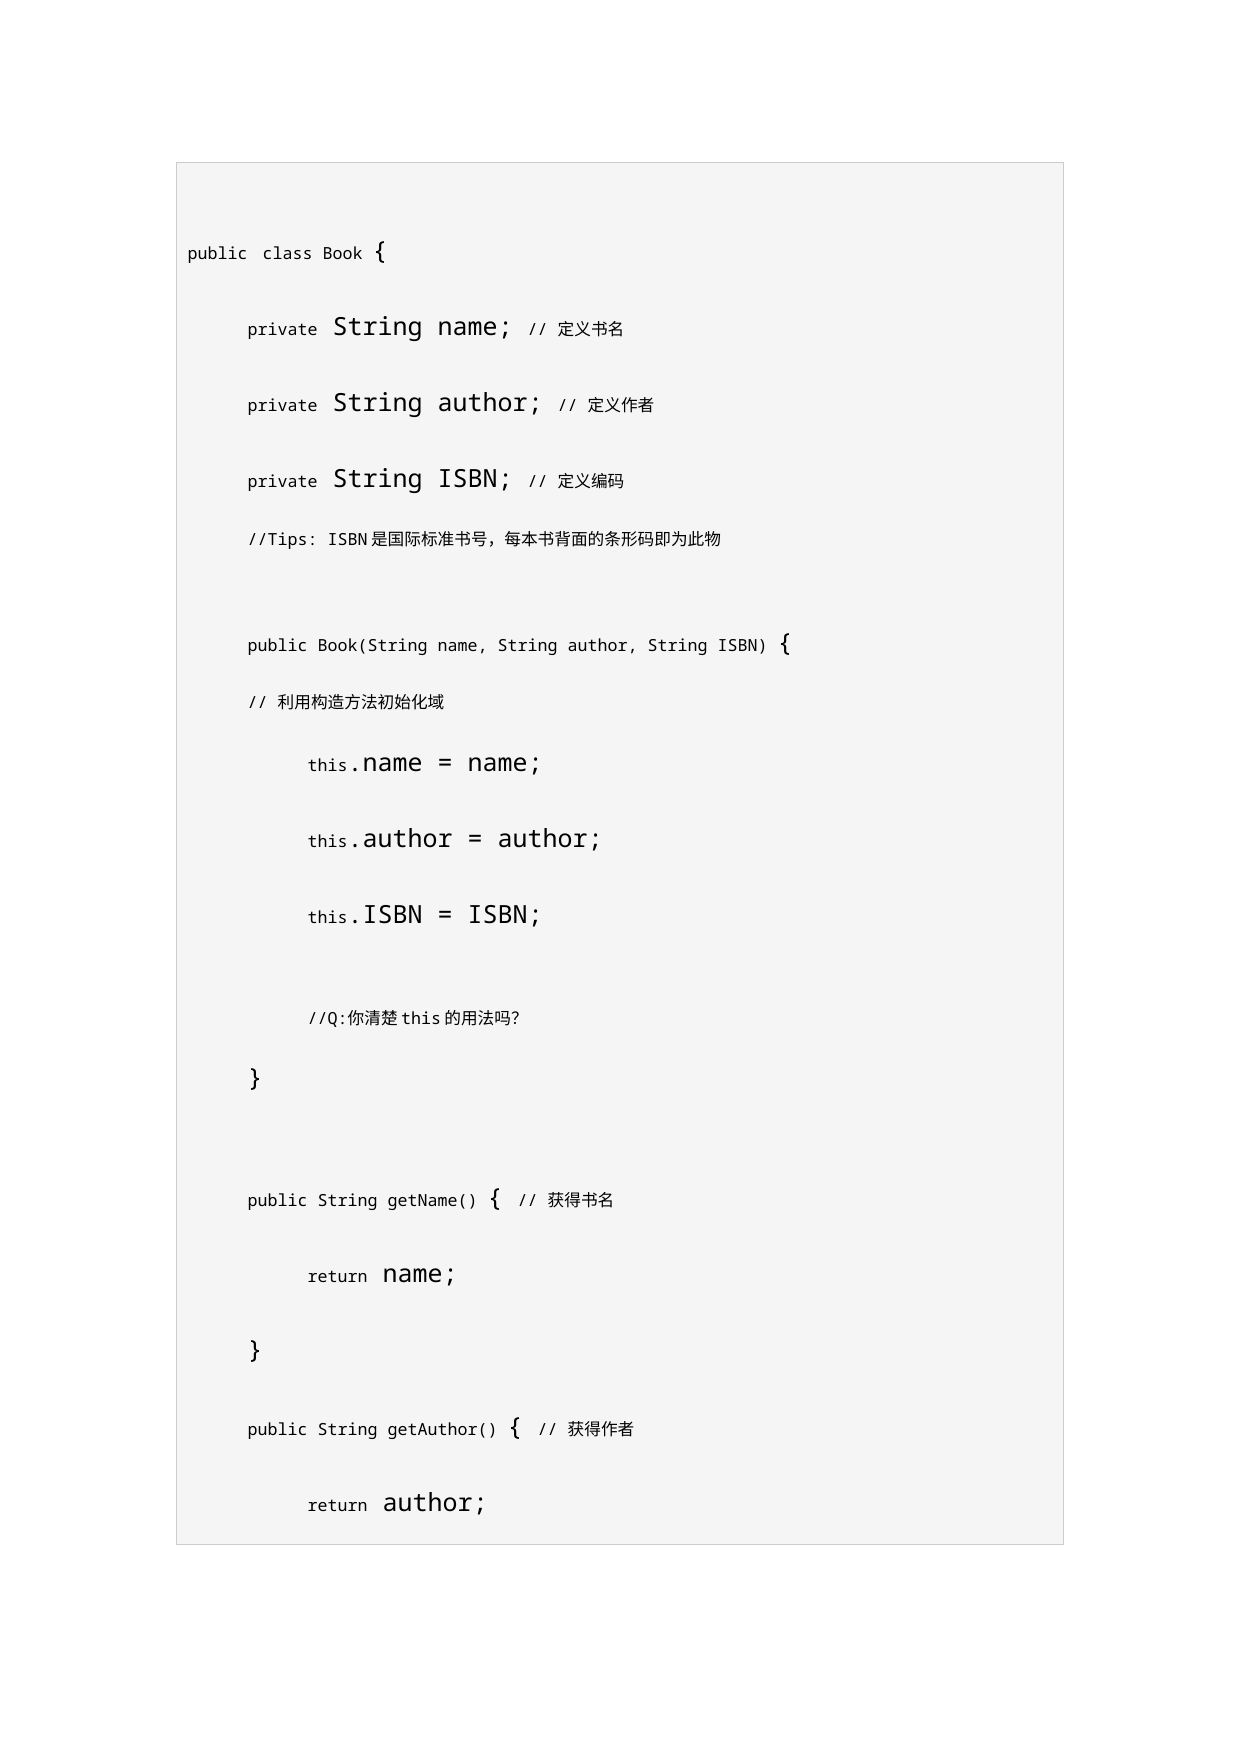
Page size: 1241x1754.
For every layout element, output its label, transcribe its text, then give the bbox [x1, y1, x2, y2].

text return author; [177, 1457, 1063, 1544]
text this.author = author; [177, 793, 1063, 869]
text private String author; // 定义作者 [177, 358, 1063, 434]
text private String name; // 定义书名 [177, 282, 1063, 358]
text // 利用构造方法初始化域 [177, 674, 1063, 717]
text } [177, 1033, 1063, 1109]
text public String getAuthor() { // 获得作者 [177, 1381, 1063, 1457]
text public String getName() { // 获得书名 [177, 1153, 1063, 1229]
text private String ISBN; // 定义编码 [177, 434, 1063, 510]
text this.ISBN = ISBN; [177, 869, 1063, 946]
text //Tips: ISBN是国际标准书号，每本书背面的条形码即为此物 [177, 510, 1063, 554]
text //Q:你清楚this的用法吗？ [177, 989, 1063, 1033]
text public class Book { [177, 206, 1063, 282]
text this.name = name; [177, 717, 1063, 793]
text } [177, 1305, 1063, 1381]
text public Book(String name, String author, String ISBN) { [177, 597, 1063, 674]
text return name; [177, 1229, 1063, 1305]
